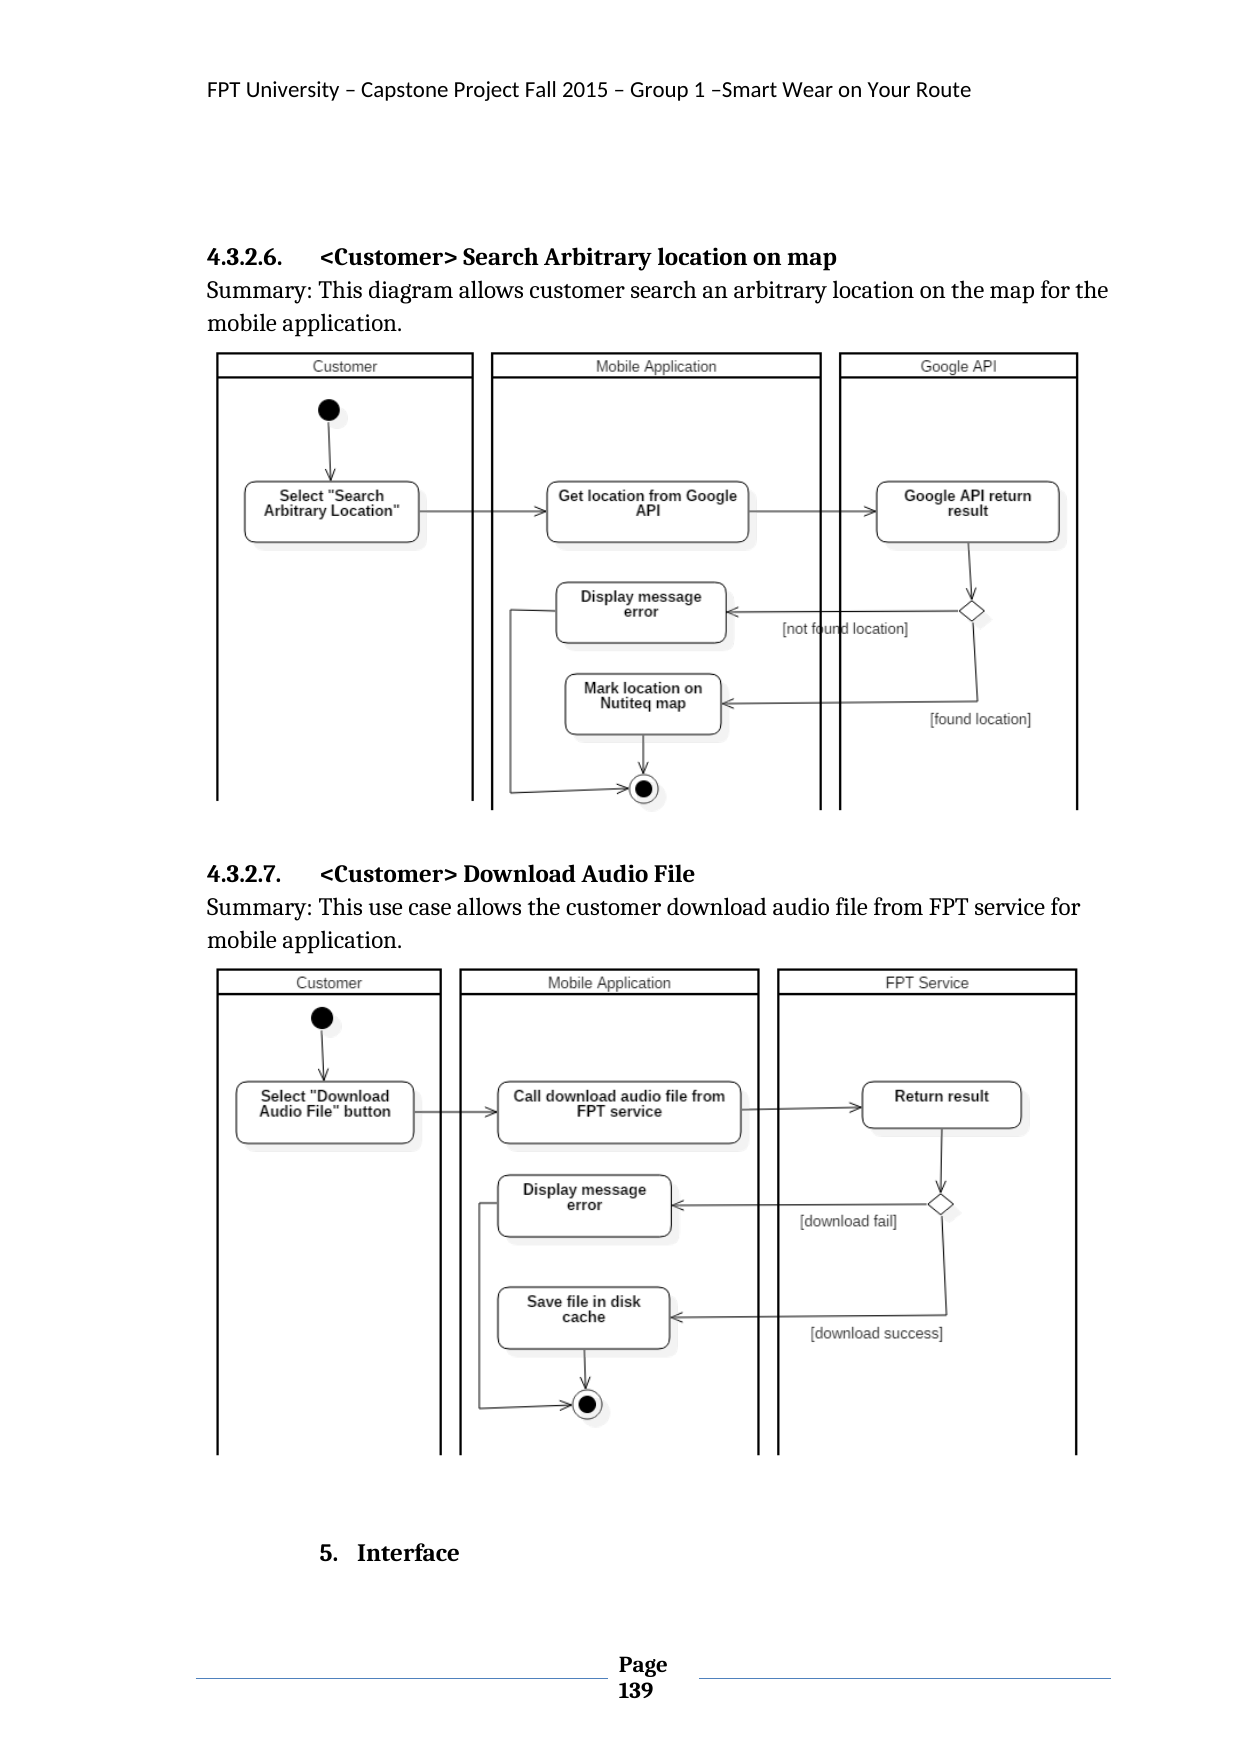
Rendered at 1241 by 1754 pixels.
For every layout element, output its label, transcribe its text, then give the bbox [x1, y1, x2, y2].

picture [206, 958, 1123, 1502]
text Summary: This diagram allows customer search an arbitrary location on the map for the mobile application. [207, 276, 1122, 338]
subtitle <Customer> Download Audio File [207, 859, 1122, 888]
picture [206, 342, 1123, 856]
subtitle <Customer> Search Arbitrary location on map [207, 243, 1122, 272]
subtitle Interface [319, 1539, 1122, 1568]
text Summary: This use case allows the customer download audio file from FPT service for mobile application. [207, 892, 1122, 954]
